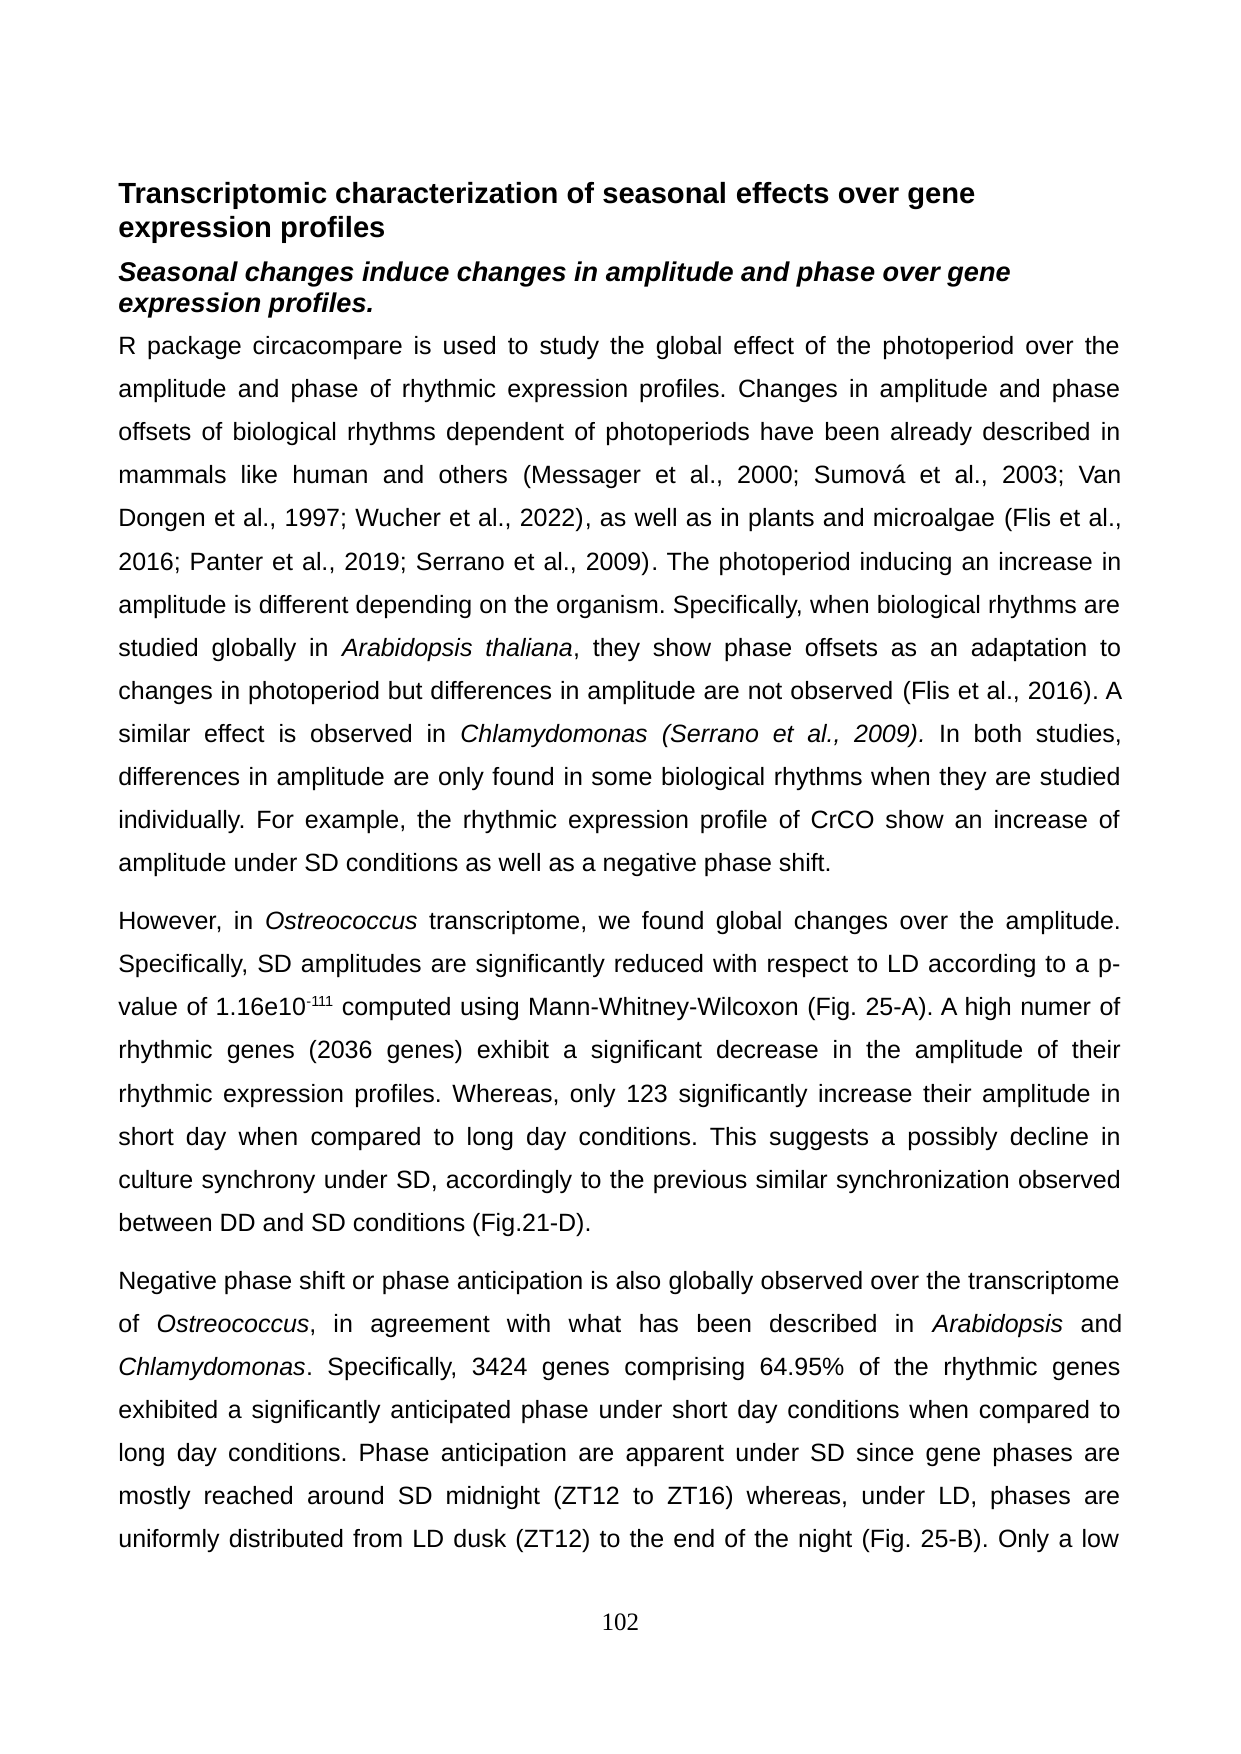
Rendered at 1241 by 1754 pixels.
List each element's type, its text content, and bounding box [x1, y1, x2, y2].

text R package circacompare is used to study the global effect of the photoperiod over the amplitude and phase of rhythmic expression profiles. Changes in amplitude and phase offsets of biological rhythms dependent of photoperiods have been already described in mammals like human and others (Messager et al., 2000; Sumová et al., 2003; Van Dongen et al., 1997; Wucher et al., 2022)⁠, as well as in plants and microalgae (Flis et al., 2016; Panter et al., 2019; Serrano et al., 2009)⁠. The photoperiod inducing an increase in amplitude is different depending on the organism. Specifically, when biological rhythms are studied globally in Arabidopsis thaliana, they show phase offsets as an adaptation to changes in photoperiod but differences in amplitude are not observed (Flis et al., 2016)⁠. A similar effect is observed in Chlamydomonas (Serrano et al., 2009)⁠. In both studies, differences in amplitude are only found in some biological rhythms when they are studied individually. For example, the rhythmic expression profile of CrCO show an increase of amplitude under SD conditions as well as a negative phase shift. [118, 331, 1122, 877]
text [118, 1266, 1122, 1553]
subtitle Transcriptomic characterization of seasonal effects over gene expression profiles [118, 176, 1122, 243]
text However, in Ostreococcus transcriptome, we found global changes over the amplitude. Specifically, SD amplitudes are significantly reduced with respect to LD according to a p-value of 1.16e10-111 computed using Mann-Whitney-Wilcoxon (Fig. 25-A). A high numer of rhythmic genes (2036 genes) exhibit a significant decrease in the amplitude of their rhythmic expression profiles. Whereas, only 123 significantly increase their amplitude in short day when compared to long day conditions. This suggests a possibly decline in culture synchrony under SD, accordingly to the previous similar synchronization observed between DD and SD conditions (Fig.21-D). [118, 906, 1122, 1237]
subtitle Seasonal changes induce changes in amplitude and phase over gene expression profiles. [118, 256, 1122, 318]
